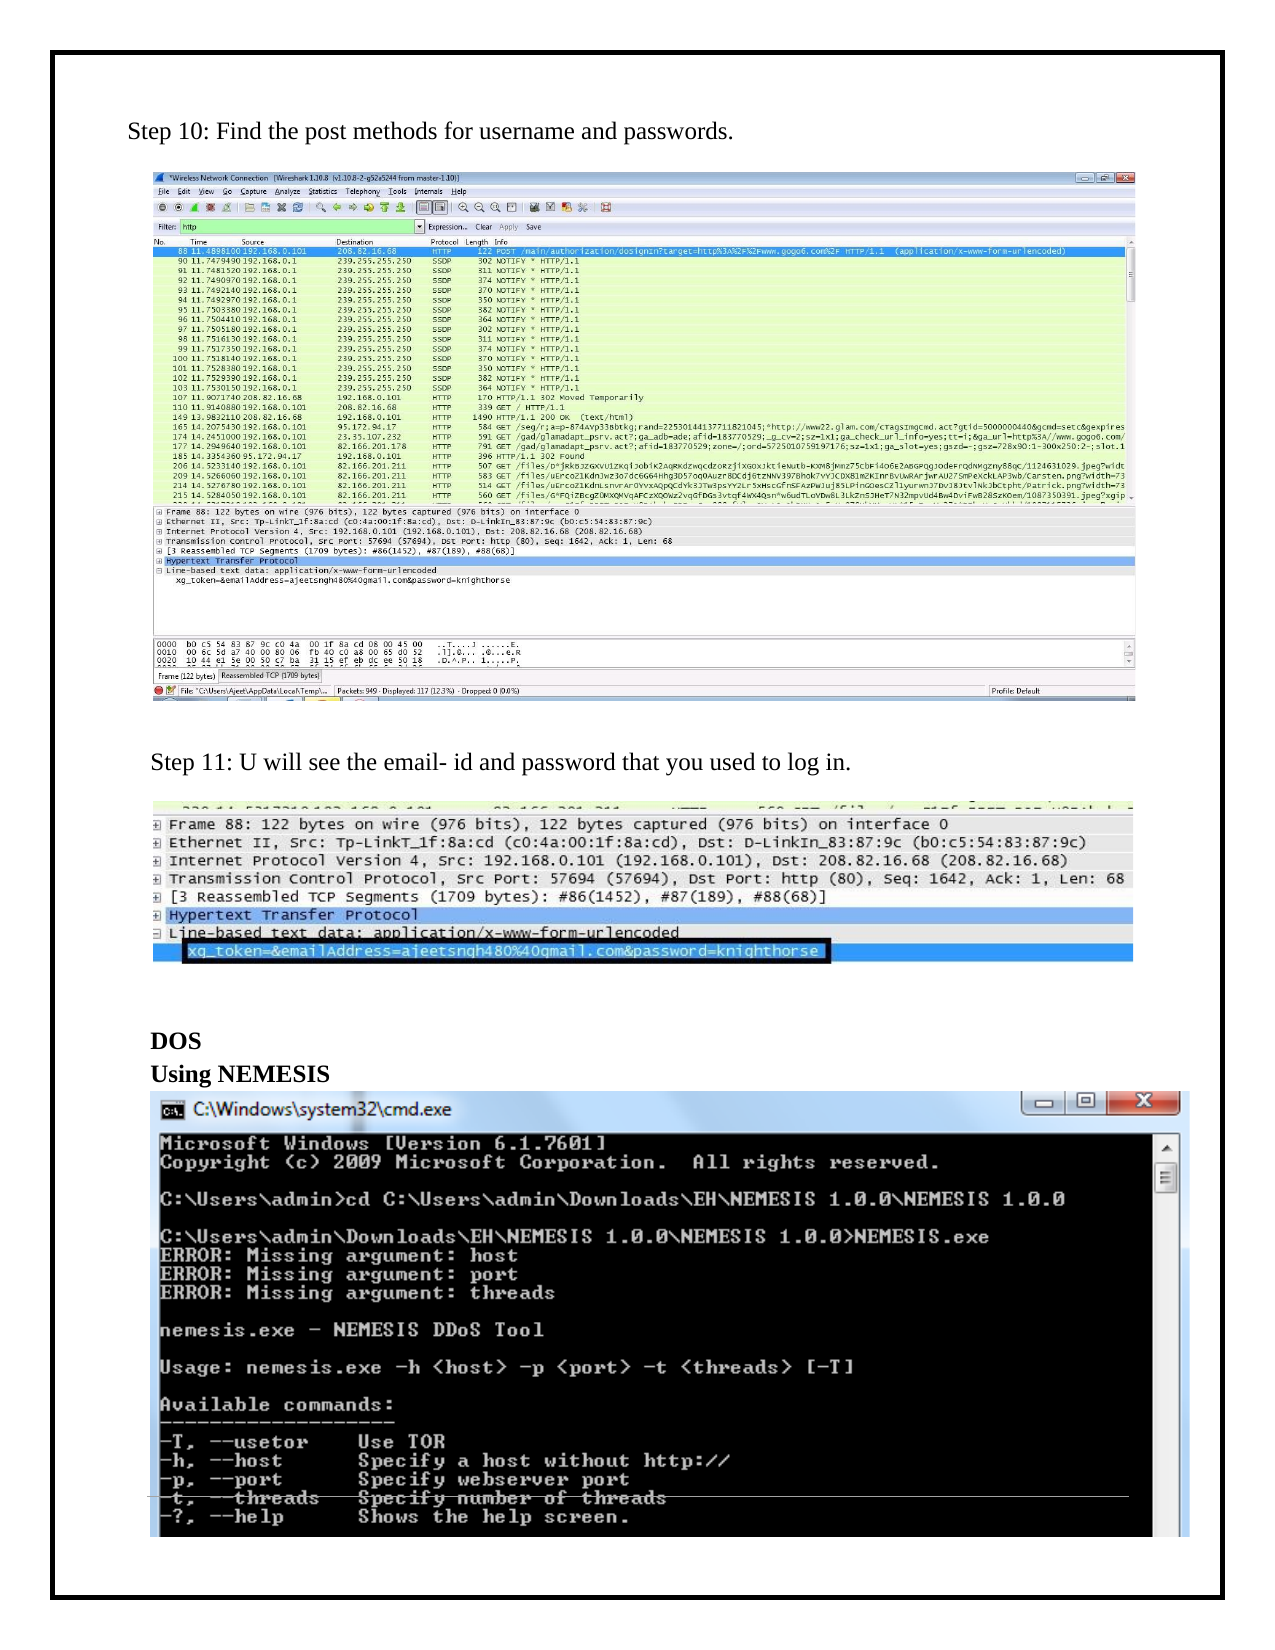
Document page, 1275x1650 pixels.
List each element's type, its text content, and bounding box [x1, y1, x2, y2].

picture [153, 172, 1136, 701]
text DOS [150, 1026, 1167, 1055]
text Step 11: U will see the email- id and password that you used to log in. [150, 747, 1167, 776]
picture [153, 801, 1134, 965]
picture [150, 1091, 1190, 1537]
text Using NEMESIS [150, 1059, 1167, 1088]
text Step 10: Find the post methods for username and passwords. [127, 116, 1167, 145]
